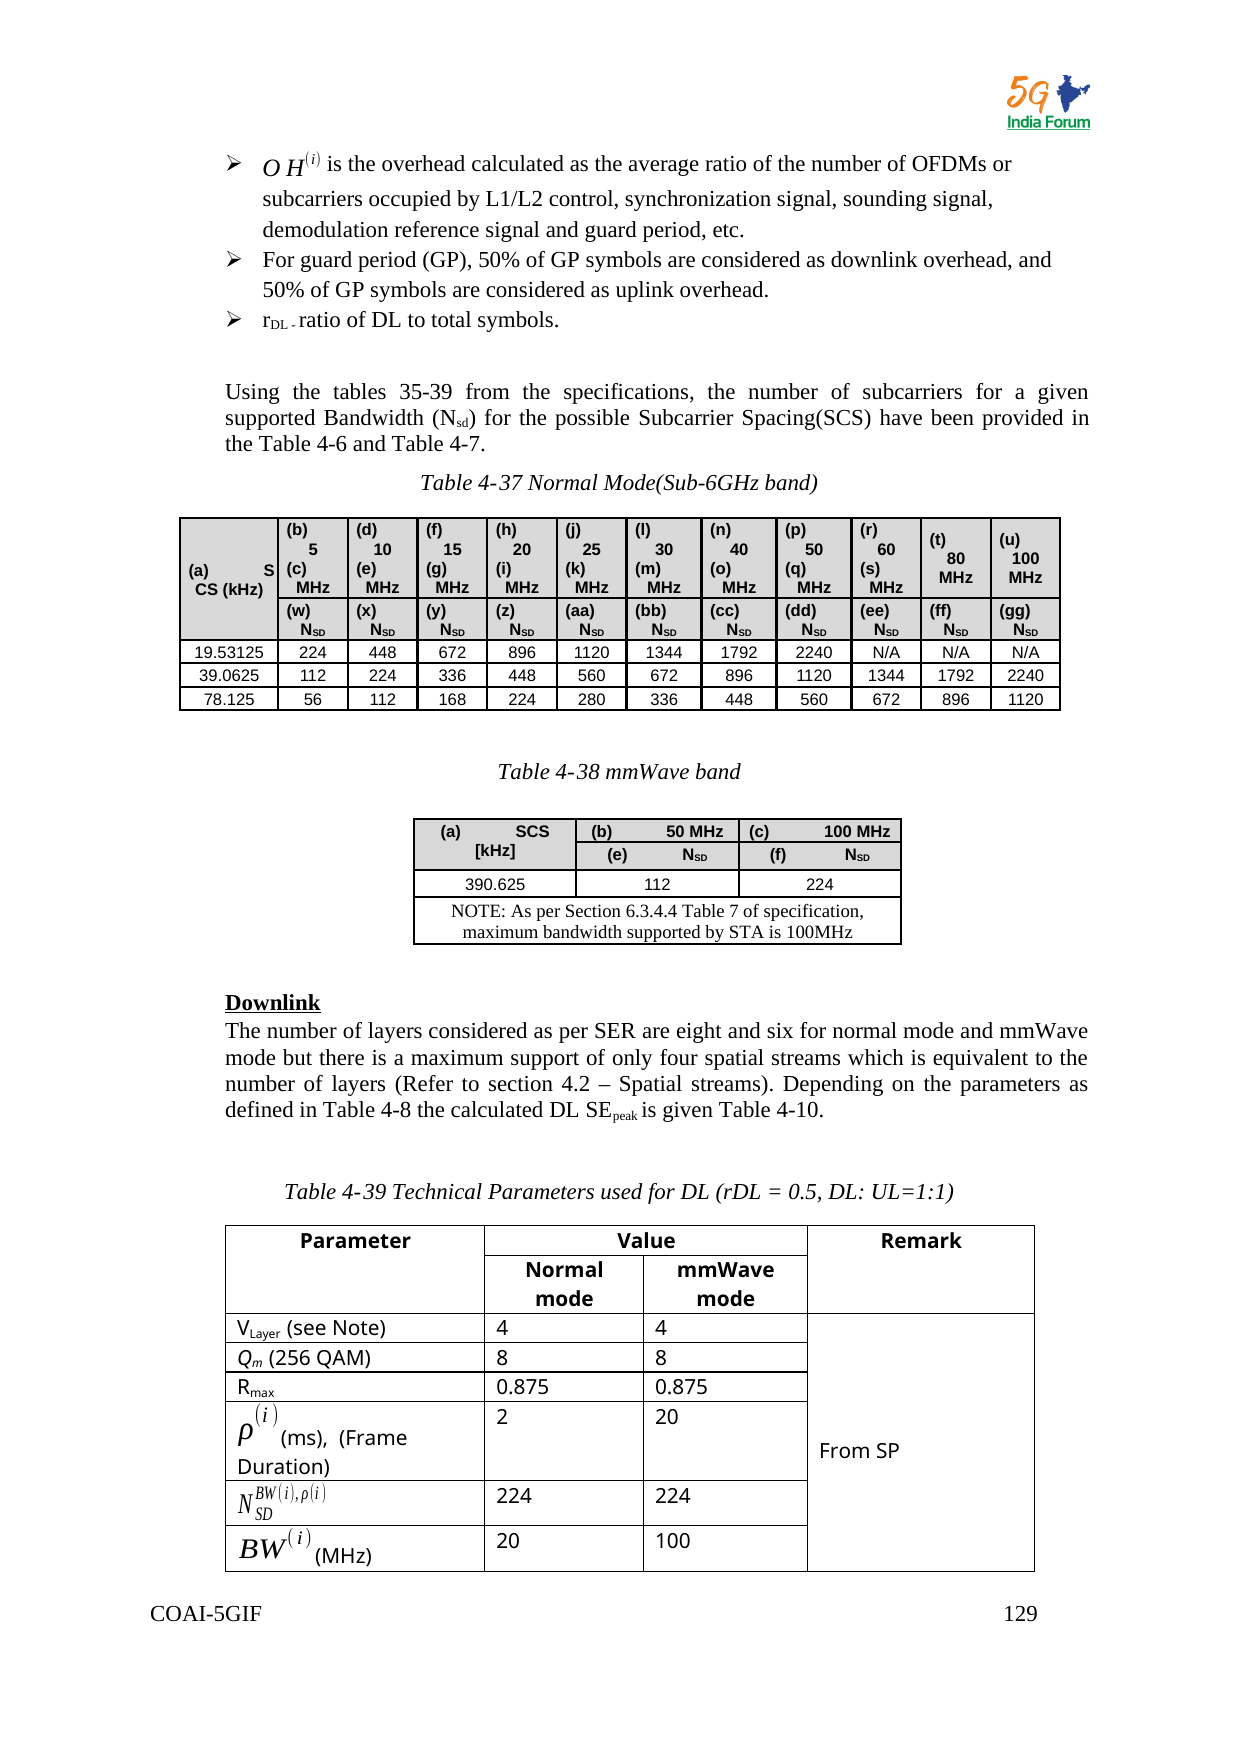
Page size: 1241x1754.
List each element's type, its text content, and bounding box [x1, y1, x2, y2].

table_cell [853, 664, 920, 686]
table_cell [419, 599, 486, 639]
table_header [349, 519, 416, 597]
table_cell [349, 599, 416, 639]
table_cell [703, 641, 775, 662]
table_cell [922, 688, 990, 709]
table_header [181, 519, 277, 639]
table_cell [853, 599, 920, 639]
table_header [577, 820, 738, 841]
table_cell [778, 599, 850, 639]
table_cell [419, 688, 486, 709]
picture [1007, 75, 1091, 130]
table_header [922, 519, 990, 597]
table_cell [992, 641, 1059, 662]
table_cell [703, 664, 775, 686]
text Downlink [225, 989, 1090, 1015]
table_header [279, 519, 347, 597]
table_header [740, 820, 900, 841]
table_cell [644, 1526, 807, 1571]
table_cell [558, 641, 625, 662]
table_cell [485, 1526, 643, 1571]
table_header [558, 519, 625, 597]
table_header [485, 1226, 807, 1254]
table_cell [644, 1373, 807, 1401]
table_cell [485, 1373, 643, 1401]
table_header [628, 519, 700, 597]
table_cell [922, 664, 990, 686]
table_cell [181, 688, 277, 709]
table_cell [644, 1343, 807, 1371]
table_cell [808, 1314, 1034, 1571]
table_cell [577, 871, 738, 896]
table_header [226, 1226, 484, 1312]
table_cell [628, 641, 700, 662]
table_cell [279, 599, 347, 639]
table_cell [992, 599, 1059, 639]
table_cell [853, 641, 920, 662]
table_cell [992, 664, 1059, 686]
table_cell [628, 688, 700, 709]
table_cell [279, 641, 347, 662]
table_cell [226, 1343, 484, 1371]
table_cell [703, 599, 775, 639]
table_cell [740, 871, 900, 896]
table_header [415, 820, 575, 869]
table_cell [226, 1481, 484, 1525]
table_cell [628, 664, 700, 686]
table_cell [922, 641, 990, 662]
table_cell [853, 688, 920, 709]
list is the overhead calculated as the average ratio of the number of OFDMs or subcarriers occupied by L1/L2 control, synchronization signal, sounding signal, demodulation reference signal and guard period, etc. [225, 150, 1090, 242]
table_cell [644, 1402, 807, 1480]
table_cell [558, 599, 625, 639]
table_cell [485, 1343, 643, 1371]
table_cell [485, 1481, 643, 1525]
text The number of layers considered as per SER are eight and six for normal mode and mmWave mode but there is a maximum support of only four spatial streams which is equivalent to the number of layers (Refer to section 4.2 – Spatial streams). Depending on the parameters as defined in Table 4-8 the calculated DL SEpeak is given Table 4-10. [225, 1017, 1090, 1123]
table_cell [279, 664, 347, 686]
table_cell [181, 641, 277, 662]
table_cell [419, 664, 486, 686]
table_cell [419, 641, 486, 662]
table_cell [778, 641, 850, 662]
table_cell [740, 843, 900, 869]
list rDL - ratio of DL to total symbols. [225, 306, 1090, 333]
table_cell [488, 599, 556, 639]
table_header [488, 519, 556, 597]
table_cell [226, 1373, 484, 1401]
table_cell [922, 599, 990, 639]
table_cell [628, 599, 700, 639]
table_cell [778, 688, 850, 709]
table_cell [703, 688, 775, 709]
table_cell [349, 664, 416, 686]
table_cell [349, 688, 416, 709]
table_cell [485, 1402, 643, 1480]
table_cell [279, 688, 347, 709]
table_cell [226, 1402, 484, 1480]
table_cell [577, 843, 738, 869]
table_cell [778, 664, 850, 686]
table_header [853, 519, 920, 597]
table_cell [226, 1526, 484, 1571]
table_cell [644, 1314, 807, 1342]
list For guard period (GP), 50% of GP symbols are considered as downlink overhead, and 50% of GP symbols are considered as uplink overhead. [225, 246, 1090, 302]
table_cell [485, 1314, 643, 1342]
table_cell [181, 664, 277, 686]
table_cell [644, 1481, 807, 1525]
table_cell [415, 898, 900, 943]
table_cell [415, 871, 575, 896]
text Using the tables 35-39 from the specifications, the number of subcarriers for a given supported Bandwidth (Nsd) for the possible Subcarrier Spacing(SCS) have been provided in the Table 4-6 and Table 4-7. [225, 378, 1090, 457]
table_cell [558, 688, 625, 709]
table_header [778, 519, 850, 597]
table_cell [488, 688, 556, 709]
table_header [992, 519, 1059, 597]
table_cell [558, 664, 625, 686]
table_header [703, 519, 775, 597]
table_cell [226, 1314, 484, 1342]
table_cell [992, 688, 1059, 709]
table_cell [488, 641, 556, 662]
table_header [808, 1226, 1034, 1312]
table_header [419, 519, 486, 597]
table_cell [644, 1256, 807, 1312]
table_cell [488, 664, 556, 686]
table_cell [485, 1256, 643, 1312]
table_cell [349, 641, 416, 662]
